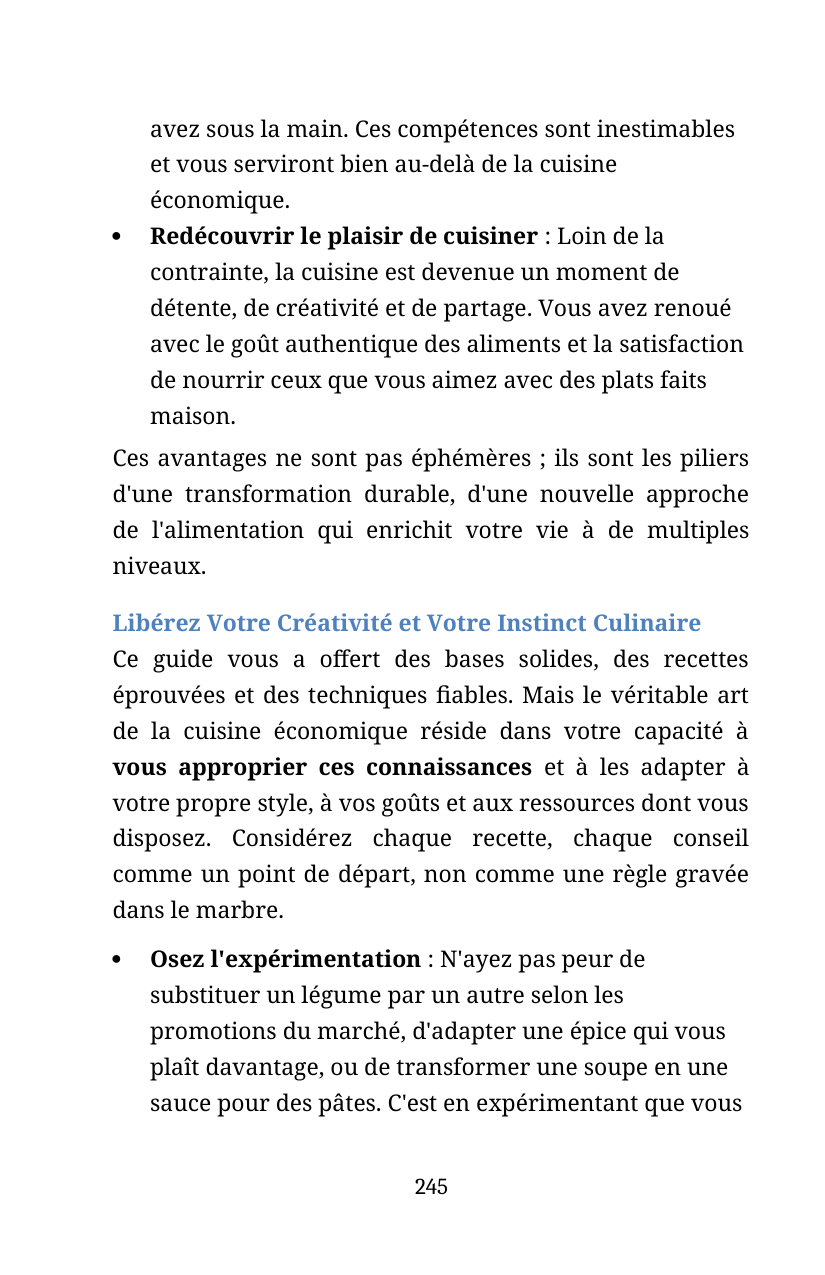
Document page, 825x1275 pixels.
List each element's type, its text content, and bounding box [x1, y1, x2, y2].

list Redécouvrir le plaisir de cuisiner : Loin de la contrainte, la cuisine est devenue un moment de détente, de créativité et de partage. Vous avez renoué avec le goût authentique des aliments et la satisfaction de nourrir ceux que vous aimez avec des plats faits maison. [112, 220, 750, 431]
text Ce guide vous a offert des bases solides, des recettes éprouvées et des techniques fiables. Mais le véritable art de la cuisine économique réside dans votre capacité à vous approprier ces connaissances et à les adapter à votre propre style, à vos goûts et aux ressources dont vous disposez. Considérez chaque recette, chaque conseil comme un point de départ, non comme une règle gravée dans le marbre. [112, 643, 750, 926]
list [112, 943, 750, 1118]
text Ces avantages ne sont pas éphémères ; ils sont les piliers d'une transformation durable, d'une nouvelle approche de l'alimentation qui enrichit votre vie à de multiples niveaux. [112, 442, 750, 581]
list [112, 112, 750, 216]
subtitle Libérez Votre Créativité et Votre Instinct Culinaire [112, 607, 750, 638]
